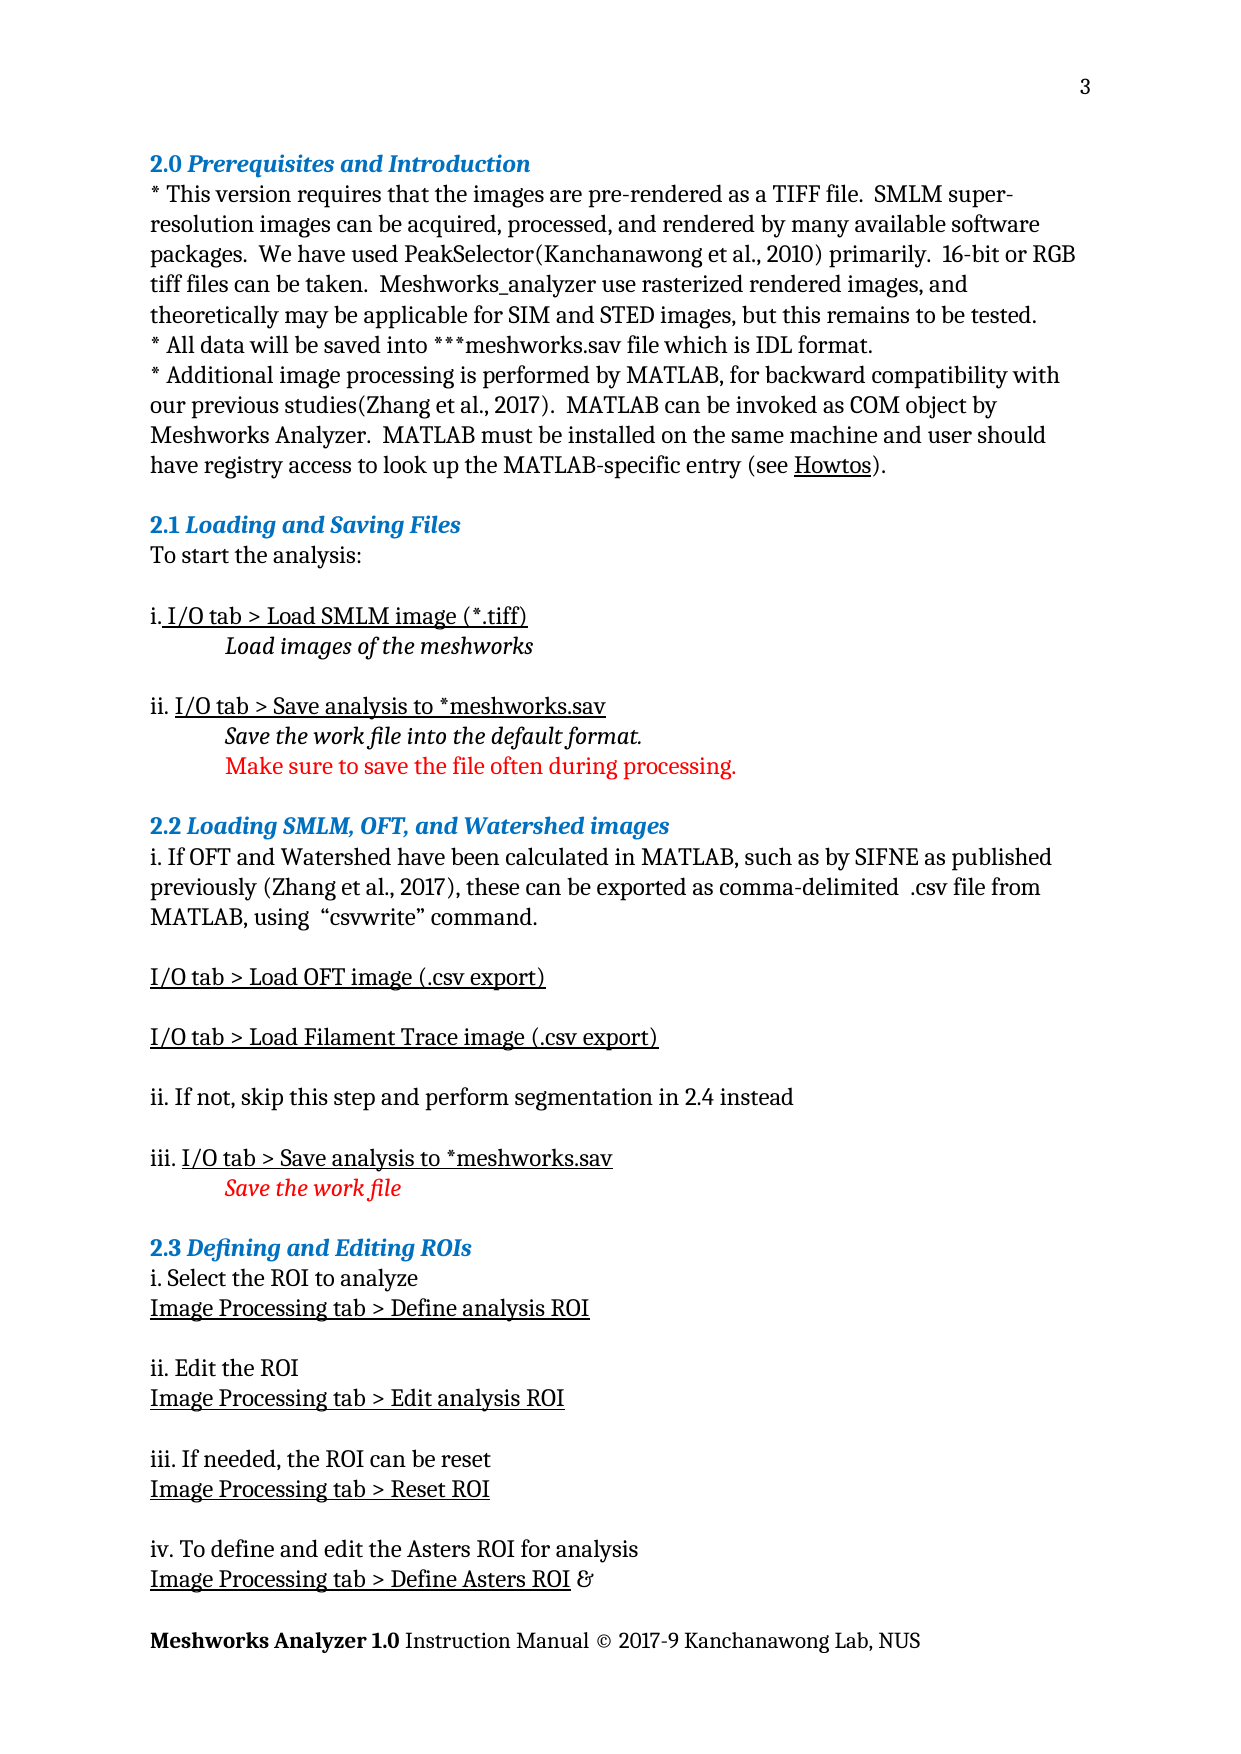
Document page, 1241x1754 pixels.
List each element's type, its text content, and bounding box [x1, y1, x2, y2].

text ii. If not, skip this step and perform segmentation in 2.4 instead [150, 1083, 1090, 1112]
text Load images of the meshworks [150, 632, 1090, 660]
text To start the analysis: [150, 541, 1090, 570]
text 2.0 Prerequisites and Introduction [150, 150, 1090, 179]
text Image Processing tab > Reset ROI [150, 1474, 1090, 1503]
text Image Processing tab > Define analysis ROI [150, 1294, 1090, 1323]
text iii. I/O tab > Save analysis to *meshworks.sav [150, 1143, 1090, 1172]
text i. I/O tab > Load SMLM image (*.tiff) [150, 602, 1090, 630]
text * All data will be saved into ***meshworks.sav file which is IDL format. [150, 331, 1090, 359]
text Image Processing tab > Edit analysis ROI [150, 1384, 1090, 1413]
text I/O tab > Load Filament Trace image (.csv export) [150, 1023, 1090, 1052]
text 2.3 Defining and Editing ROIs [150, 1234, 1090, 1262]
text * This version requires that the images are pre-rendered as a TIFF file. SMLM super-resolution images can be acquired, processed, and rendered by many available software packages. We have used PeakSelector(Kanchanawong et al., 2010) primarily. 16-bit or RGB tiff files can be taken. Meshworks_analyzer use rasterized rendered images, and theoretically may be applicable for SIM and STED images, but this remains to be tested. [150, 180, 1090, 329]
text ii. Edit the ROI [150, 1354, 1090, 1383]
text i. If OFT and Watershed have been calculated in MATLAB, such as by SIFNE as published previously (Zhang et al., 2017), these can be exported as comma-delimited .csv file from MATLAB, using “csvwrite” command. [150, 842, 1090, 931]
text Make sure to save the file often during processing. [150, 752, 1090, 781]
text iv. To define and edit the Asters ROI for analysis [150, 1535, 1090, 1563]
text Save the work file into the default format. [150, 722, 1090, 751]
text 2.2 Loading SMLM, OFT, and Watershed images [150, 812, 1090, 841]
text ii. I/O tab > Save analysis to *meshworks.sav [150, 692, 1090, 721]
text 2.1 Loading and Saving Files [150, 511, 1090, 540]
text * Additional image processing is performed by MATLAB, for backward compatibility with our previous studies(Zhang et al., 2017). MATLAB can be invoked as COM object by Meshworks Analyzer. MATLAB must be installed on the same machine and user should have registry access to look up the MATLAB-specific entry (see Howtos). [150, 361, 1090, 480]
text Save the work file [150, 1173, 1090, 1202]
text iii. If needed, the ROI can be reset [150, 1444, 1090, 1473]
text i. Select the ROI to analyze [150, 1264, 1090, 1293]
text I/O tab > Load OFT image (.csv export) [150, 963, 1090, 992]
text Image Processing tab > Define Asters ROI & [150, 1565, 1090, 1594]
